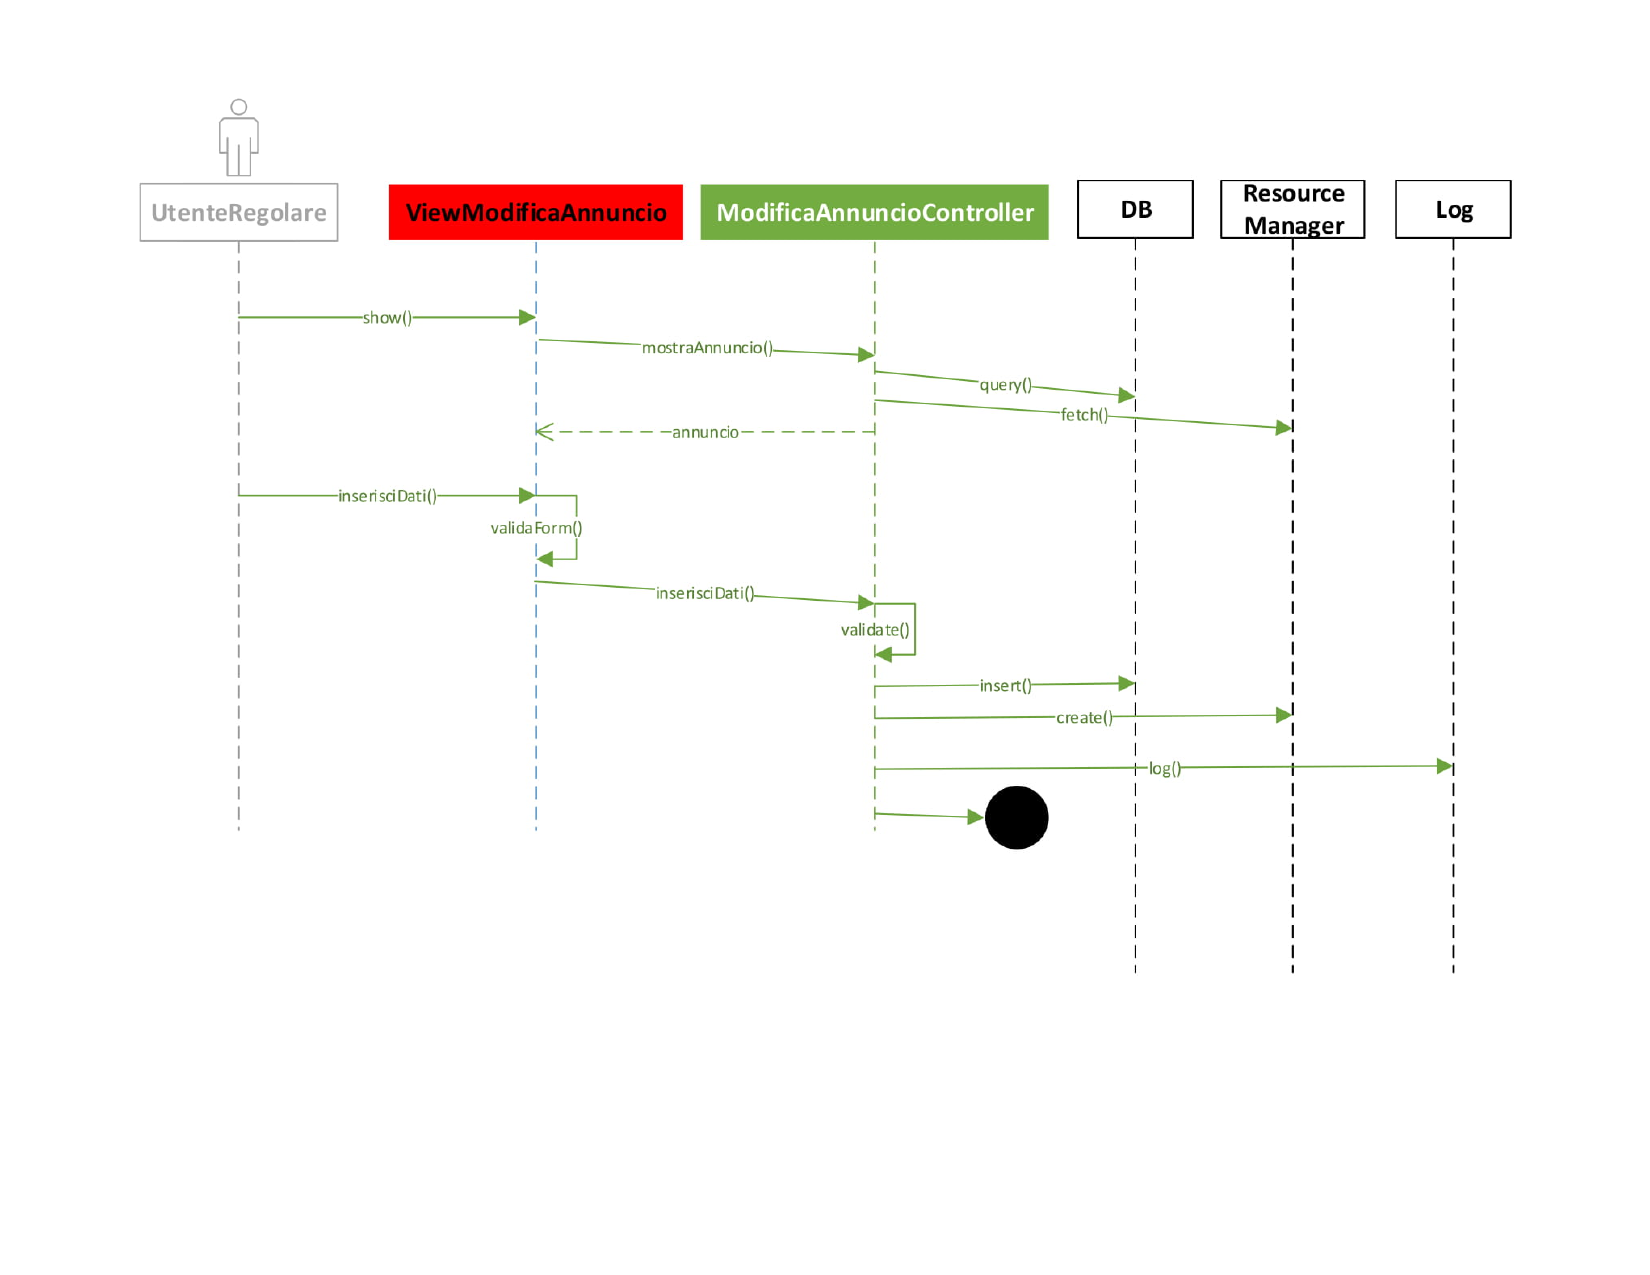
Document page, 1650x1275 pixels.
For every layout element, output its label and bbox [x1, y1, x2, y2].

picture [99, 58, 1551, 1052]
